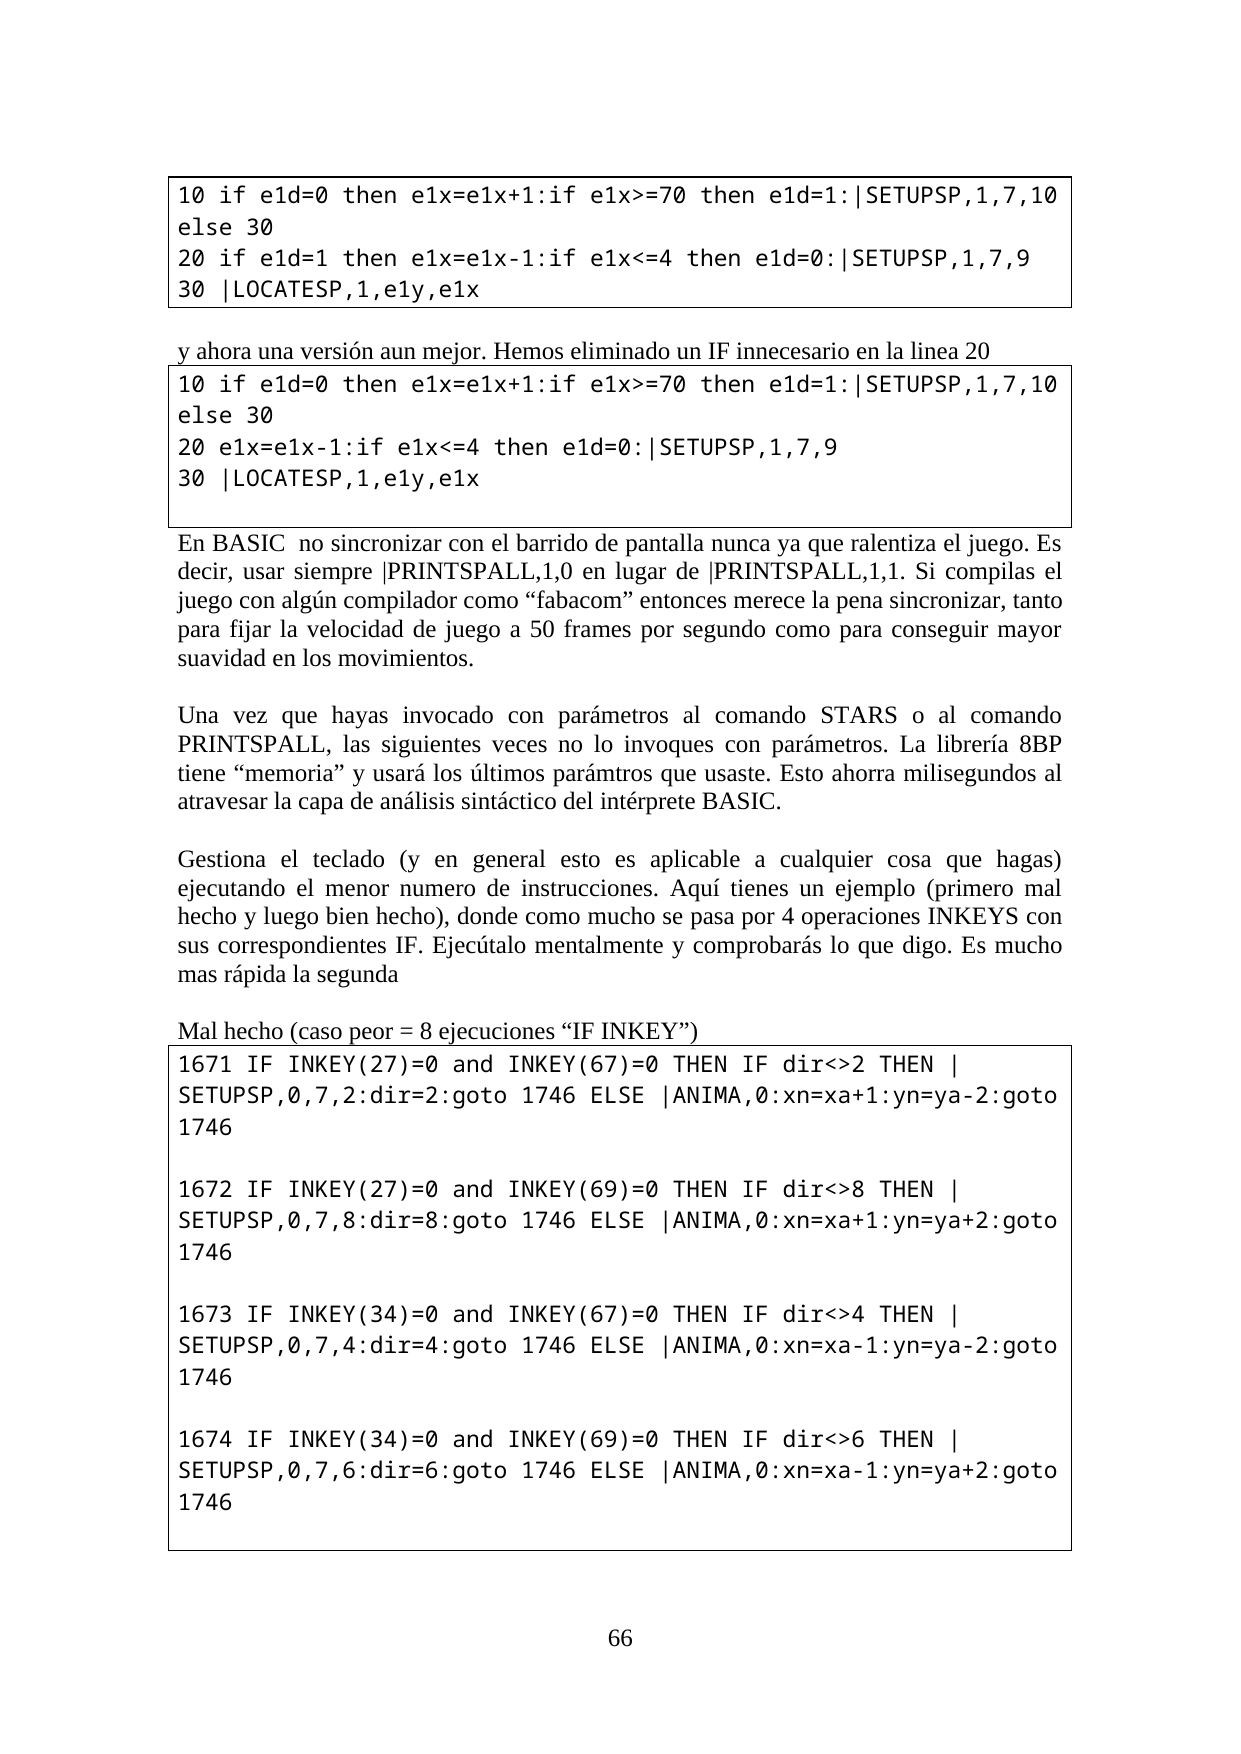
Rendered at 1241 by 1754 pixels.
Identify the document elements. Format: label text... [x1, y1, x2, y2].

text Gestiona el teclado (y en general esto es aplicable a cualquier cosa que hagas) ejecutando el menor numero de instrucciones. Aquí tienes un ejemplo (primero mal hecho y luego bien hecho), donde como mucho se pasa por 4 operaciones INKEYS con sus correspondientes IF. Ejecútalo mentalmente y comprobarás lo que digo. Es mucho mas rápida la segunda [177, 844, 1063, 988]
text 30 |LOCATESP,1,e1y,e1x [169, 270, 1071, 307]
text 10 if e1d=0 then e1x=e1x+1:if e1x>=70 then e1d=1:|SETUPSP,1,7,10 else 30 [169, 366, 1071, 431]
text 1674 IF INKEY(34)=0 and INKEY(69)=0 THEN IF dir<>6 THEN |SETUPSP,0,7,6:dir=6:goto 1746 ELSE |ANIMA,0:xn=xa-1:yn=ya+2:goto 1746 [177, 1423, 1063, 1517]
text Una vez que hayas invocado con parámetros al comando STARS o al comando PRINTSPALL, las siguientes veces no lo invoques con parámetros. La librería 8BP tiene “memoria” y usará los últimos parámtros que usaste. Esto ahorra milisegundos al atravesar la capa de análisis sintáctico del intérprete BASIC. [177, 700, 1063, 815]
text 20 e1x=e1x-1:if e1x<=4 then e1d=0:|SETUPSP,1,7,9 [177, 431, 1063, 462]
text En BASIC no sincronizar con el barrido de pantalla nunca ya que ralentiza el juego. Es decir, usar siempre |PRINTSPALL,1,0 en lugar de |PRINTSPALL,1,1. Si compilas el juego con algún compilador como “fabacom” entonces merece la pena sincronizar, tanto para fijar la velocidad de juego a 50 frames por segundo como para conseguir mayor suavidad en los movimientos. [177, 528, 1063, 671]
text 30 |LOCATESP,1,e1y,e1x [177, 462, 1063, 493]
text 1672 IF INKEY(27)=0 and INKEY(69)=0 THEN IF dir<>8 THEN |SETUPSP,0,7,8:dir=8:goto 1746 ELSE |ANIMA,0:xn=xa+1:yn=ya+2:goto 1746 [177, 1173, 1063, 1267]
text 20 if e1d=1 then e1x=e1x-1:if e1x<=4 then e1d=0:|SETUPSP,1,7,9 [177, 242, 1063, 270]
text 1673 IF INKEY(34)=0 and INKEY(67)=0 THEN IF dir<>4 THEN |SETUPSP,0,7,4:dir=4:goto 1746 ELSE |ANIMA,0:xn=xa-1:yn=ya-2:goto 1746 [177, 1298, 1063, 1392]
text Mal hecho (caso peor = 8 ejecuciones “IF INKEY”) [177, 1016, 1063, 1045]
text 1671 IF INKEY(27)=0 and INKEY(67)=0 THEN IF dir<>2 THEN |SETUPSP,0,7,2:dir=2:goto 1746 ELSE |ANIMA,0:xn=xa+1:yn=ya-2:goto 1746 [169, 1046, 1071, 1142]
text 10 if e1d=0 then e1x=e1x+1:if e1x>=70 then e1d=1:|SETUPSP,1,7,10 else 30 [169, 178, 1071, 242]
text y ahora una versión aun mejor. Hemos eliminado un IF innecesario en la linea 20 [177, 336, 1063, 365]
